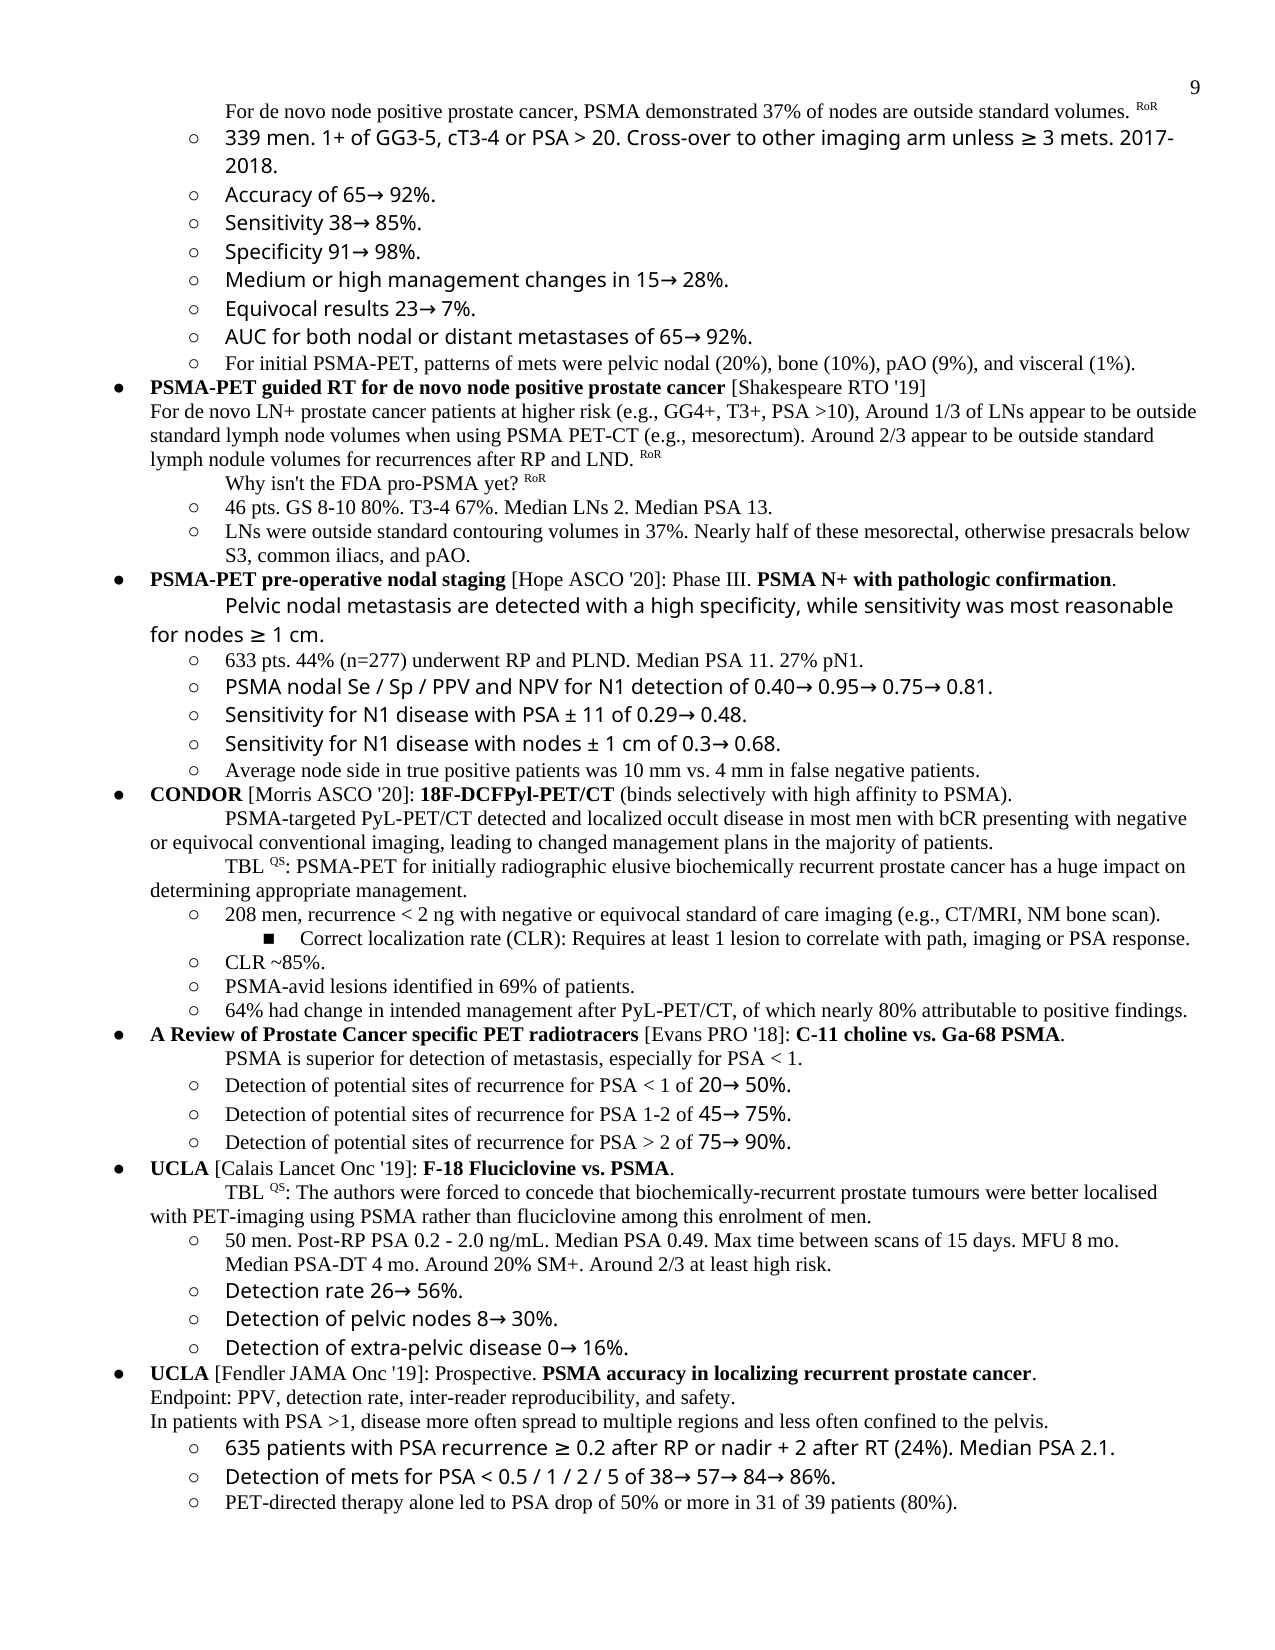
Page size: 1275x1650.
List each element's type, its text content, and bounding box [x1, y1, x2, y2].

list Detection of potential sites of recurrence for PSA 1-2 of 45→ 75%. [187, 1099, 1200, 1127]
list Sensitivity for N1 disease with PSA ± 11 of 0.29→ 0.48. [187, 701, 1200, 729]
list 633 pts. 44% (n=277) underwent RP and PLND. Median PSA 11. 27% pN1. [187, 648, 1200, 672]
list 208 men, recurrence < 2 ng with negative or equivocal standard of care imaging (e.g., CT/MRI, NM bone scan). [187, 902, 1200, 926]
list Accuracy of 65→ 92%. [187, 180, 1200, 208]
text TBL QS: PSMA-PET for initially radiographic elusive biochemically recurrent prostate cancer has a huge impact on determining appropriate management. [150, 854, 1200, 902]
list PET-directed therapy alone led to PSA drop of 50% or more in 31 of 39 patients (80%). [187, 1490, 1200, 1514]
list PSMA-PET guided RT for de novo node positive prostate cancer [Shakespeare RTO '19] For de novo LN+ prostate cancer patients at higher risk (e.g., GG4+, T3+, PSA >10), Around 1/3 of LNs appear to be outside standard lymph node volumes when using PSMA PET-CT (e.g., mesorectum). Around 2/3 appear to be outside standard lymph nodule volumes for recurrences after RP and LND. RoR [112, 375, 1200, 471]
list Detection of potential sites of recurrence for PSA < 1 of 20→ 50%. [187, 1070, 1200, 1099]
list Average node side in true positive patients was 10 mm vs. 4 mm in false negative patients. [187, 757, 1200, 782]
list 50 men. Post-RP PSA 0.2 - 2.0 ng/mL. Median PSA 0.49. Max time between scans of 15 days. MFU 8 mo. Median PSA-DT 4 mo. Around 20% SM+. Around 2/3 at least high risk. [187, 1228, 1200, 1276]
list PSMA-avid lesions identified in 69% of patients. [187, 974, 1200, 998]
text PSMA is superior for detection of metastasis, especially for PSA < 1. [150, 1046, 1200, 1070]
list Sensitivity for N1 disease with nodes ± 1 cm of 0.3→ 0.68. [187, 729, 1200, 757]
text For de novo node positive prostate cancer, PSMA demonstrated 37% of nodes are outside standard volumes. RoR [150, 99, 1200, 123]
text Pelvic nodal metastasis are detected with a high specificity, while sensitivity was most reasonable for nodes ≥ 1 cm. [150, 591, 1200, 648]
list Detection of potential sites of recurrence for PSA > 2 of 75→ 90%. [187, 1127, 1200, 1156]
list PSMA-PET pre-operative nodal staging [Hope ASCO '20]: Phase III. PSMA N+ with pathologic confirmation. [112, 567, 1200, 591]
list AUC for both nodal or distant metastases of 65→ 92%. [187, 322, 1200, 351]
text TBL QS: The authors were forced to concede that biochemically-recurrent prostate tumours were better localised with PET-imaging using PSMA rather than fluciclovine among this enrolment of men. [150, 1180, 1200, 1228]
list Correct localization rate (CLR): Requires at least 1 lesion to correlate with path, imaging or PSA response. [262, 926, 1200, 950]
list Specificity 91→ 98%. [187, 237, 1200, 265]
list 635 patients with PSA recurrence ≥ 0.2 after RP or nadir + 2 after RT (24%). Median PSA 2.1. [187, 1433, 1200, 1462]
list UCLA [Fendler JAMA Onc '19]: Prospective. PSMA accuracy in localizing recurrent prostate cancer. Endpoint: PPV, detection rate, inter-reader reproducibility, and safety. In patients with PSA >1, disease more often spread to multiple regions and less often confined to the pelvis. [112, 1361, 1200, 1433]
list Sensitivity 38→ 85%. [187, 208, 1200, 237]
list UCLA [Calais Lancet Onc '19]: F-18 Fluciclovine vs. PSMA. [112, 1156, 1200, 1180]
list Detection rate 26→ 56%. [187, 1276, 1200, 1304]
list 46 pts. GS 8-10 80%. T3-4 67%. Median LNs 2. Median PSA 13. [187, 495, 1200, 519]
list For initial PSMA-PET, patterns of mets were pelvic nodal (20%), bone (10%), pAO (9%), and visceral (1%). [187, 351, 1200, 375]
list Equivocal results 23→ 7%. [187, 294, 1200, 322]
text PSMA-targeted PyL-PET/CT detected and localized occult disease in most men with bCR presenting with negative or equivocal conventional imaging, leading to changed management plans in the majority of patients. [150, 806, 1200, 854]
list PSMA nodal Se / Sp / PPV and NPV for N1 detection of 0.40→ 0.95→ 0.75→ 0.81. [187, 672, 1200, 701]
list Detection of extra-pelvic disease 0→ 16%. [187, 1333, 1200, 1361]
list CONDOR [Morris ASCO '20]: 18F-DCFPyl-PET/CT (binds selectively with high affinity to PSMA). [112, 782, 1200, 806]
text Why isn't the FDA pro-PSMA yet? RoR [150, 471, 1200, 495]
list CLR ~85%. [187, 950, 1200, 974]
list LNs were outside standard contouring volumes in 37%. Nearly half of these mesorectal, otherwise presacrals below S3, common iliacs, and pAO. [187, 519, 1200, 567]
list Detection of pelvic nodes 8→ 30%. [187, 1304, 1200, 1333]
list Detection of mets for PSA < 0.5 / 1 / 2 / 5 of 38→ 57→ 84→ 86%. [187, 1462, 1200, 1490]
list 339 men. 1+ of GG3-5, cT3-4 or PSA > 20. Cross-over to other imaging arm unless ≥ 3 mets. 2017-2018. [187, 123, 1200, 180]
list 64% had change in intended management after PyL-PET/CT, of which nearly 80% attributable to positive findings. [187, 998, 1200, 1022]
list Medium or high management changes in 15→ 28%. [187, 265, 1200, 294]
list A Review of Prostate Cancer specific PET radiotracers [Evans PRO '18]: C-11 choline vs. Ga-68 PSMA. [112, 1022, 1200, 1046]
